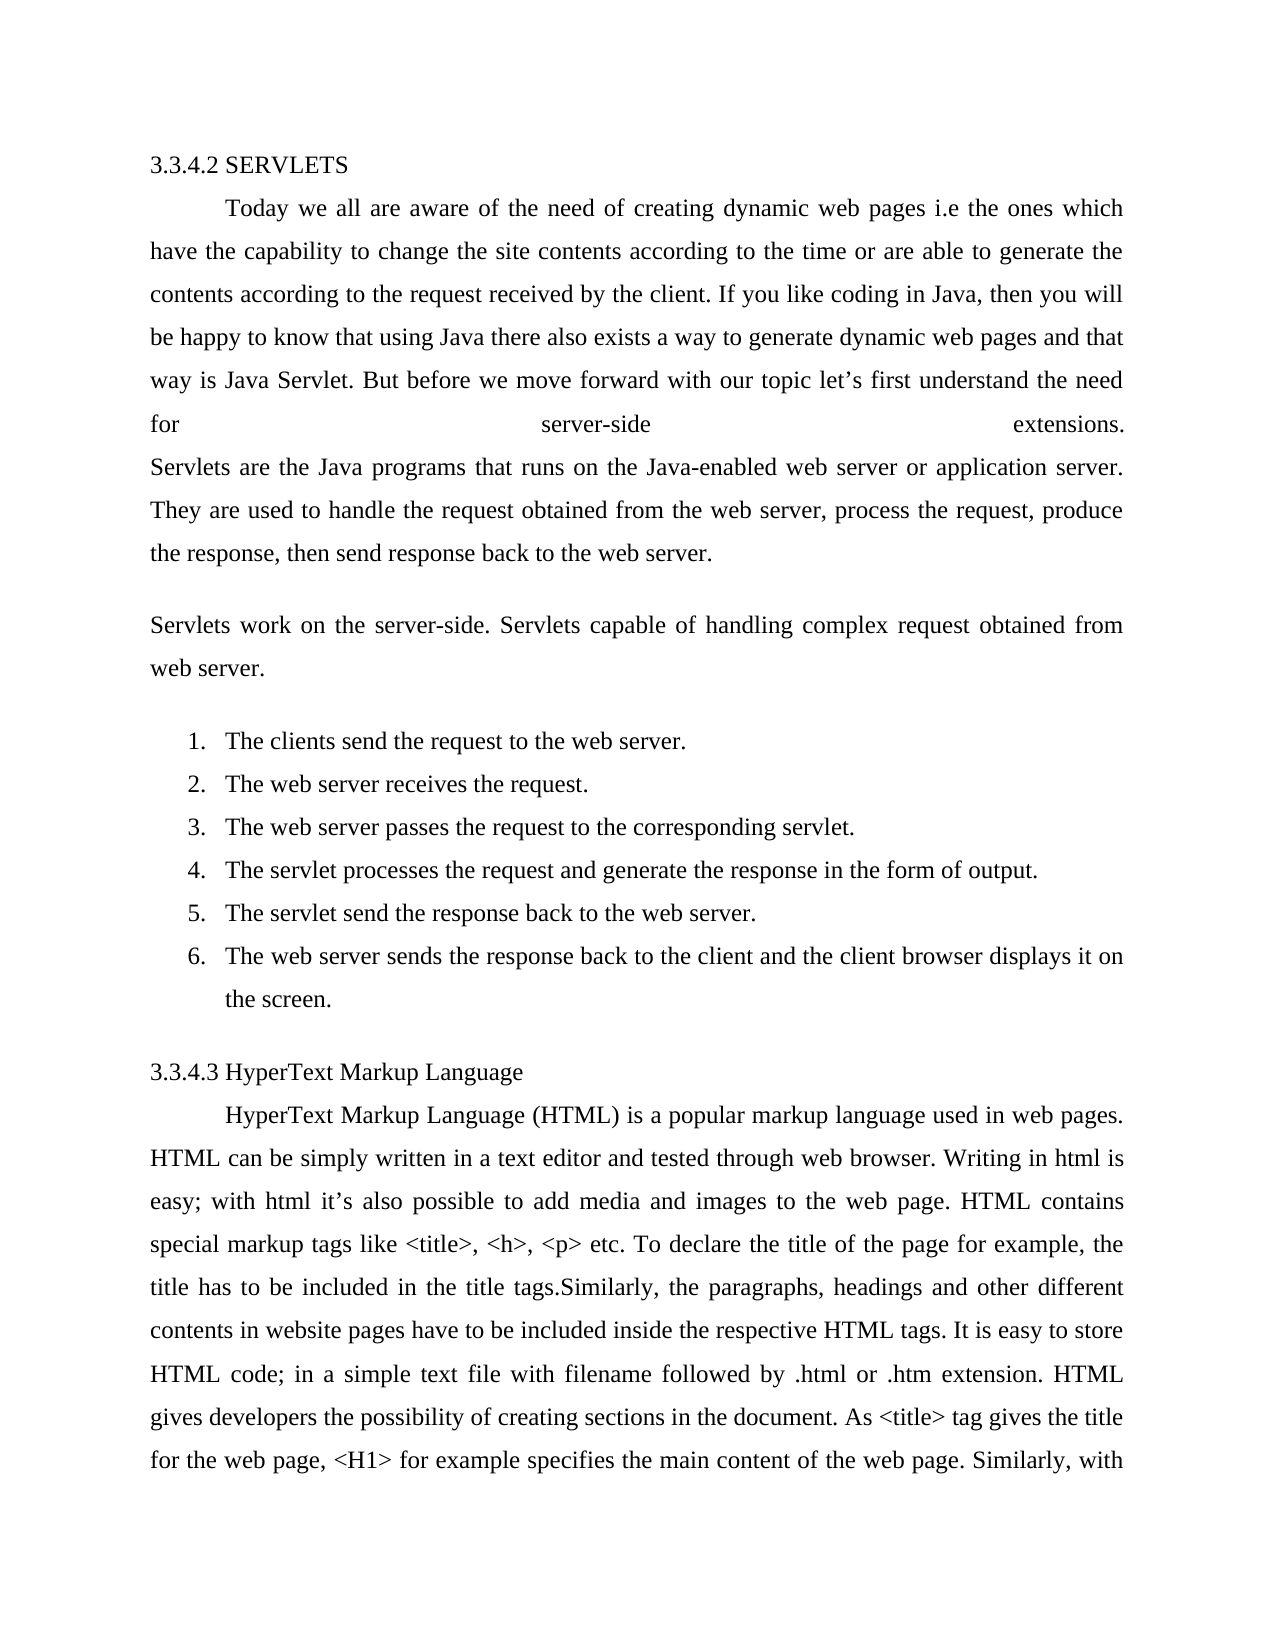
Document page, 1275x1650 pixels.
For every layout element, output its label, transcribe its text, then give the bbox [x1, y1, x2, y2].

list The web server sends the response back to the client and the client browser displays it on the screen. [187, 941, 1125, 1013]
list The web server passes the request to the corresponding servlet. [187, 812, 1125, 841]
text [150, 1100, 1125, 1474]
list The clients send the request to the web server. [187, 726, 1125, 754]
text Servlets work on the server-side. Servlets capable of handling complex request obtained from web server. [150, 610, 1125, 682]
list The servlet send the response back to the web server. [187, 898, 1125, 927]
list The servlet processes the request and generate the response in the form of output. [187, 855, 1125, 884]
list The web server receives the request. [187, 769, 1125, 798]
list SERVLETS [150, 150, 1125, 179]
text Today we all are aware of the need of creating dynamic web pages i.e the ones which have the capability to change the site contents according to the time or are able to generate the contents according to the request received by the client. If you like coding in Java, then you will be happy to know that using Java there also exists a way to generate dynamic web pages and that way is Java Servlet. But before we move forward with our topic let’s first understand the need for server-side extensions. Servlets are the Java programs that runs on the Java-enabled web server or application server. They are used to handle the request obtained from the web server, process the request, produce the response, then send response back to the web server. [150, 193, 1125, 567]
text 3.3.4.3 HyperText Markup Language [150, 1057, 1125, 1086]
